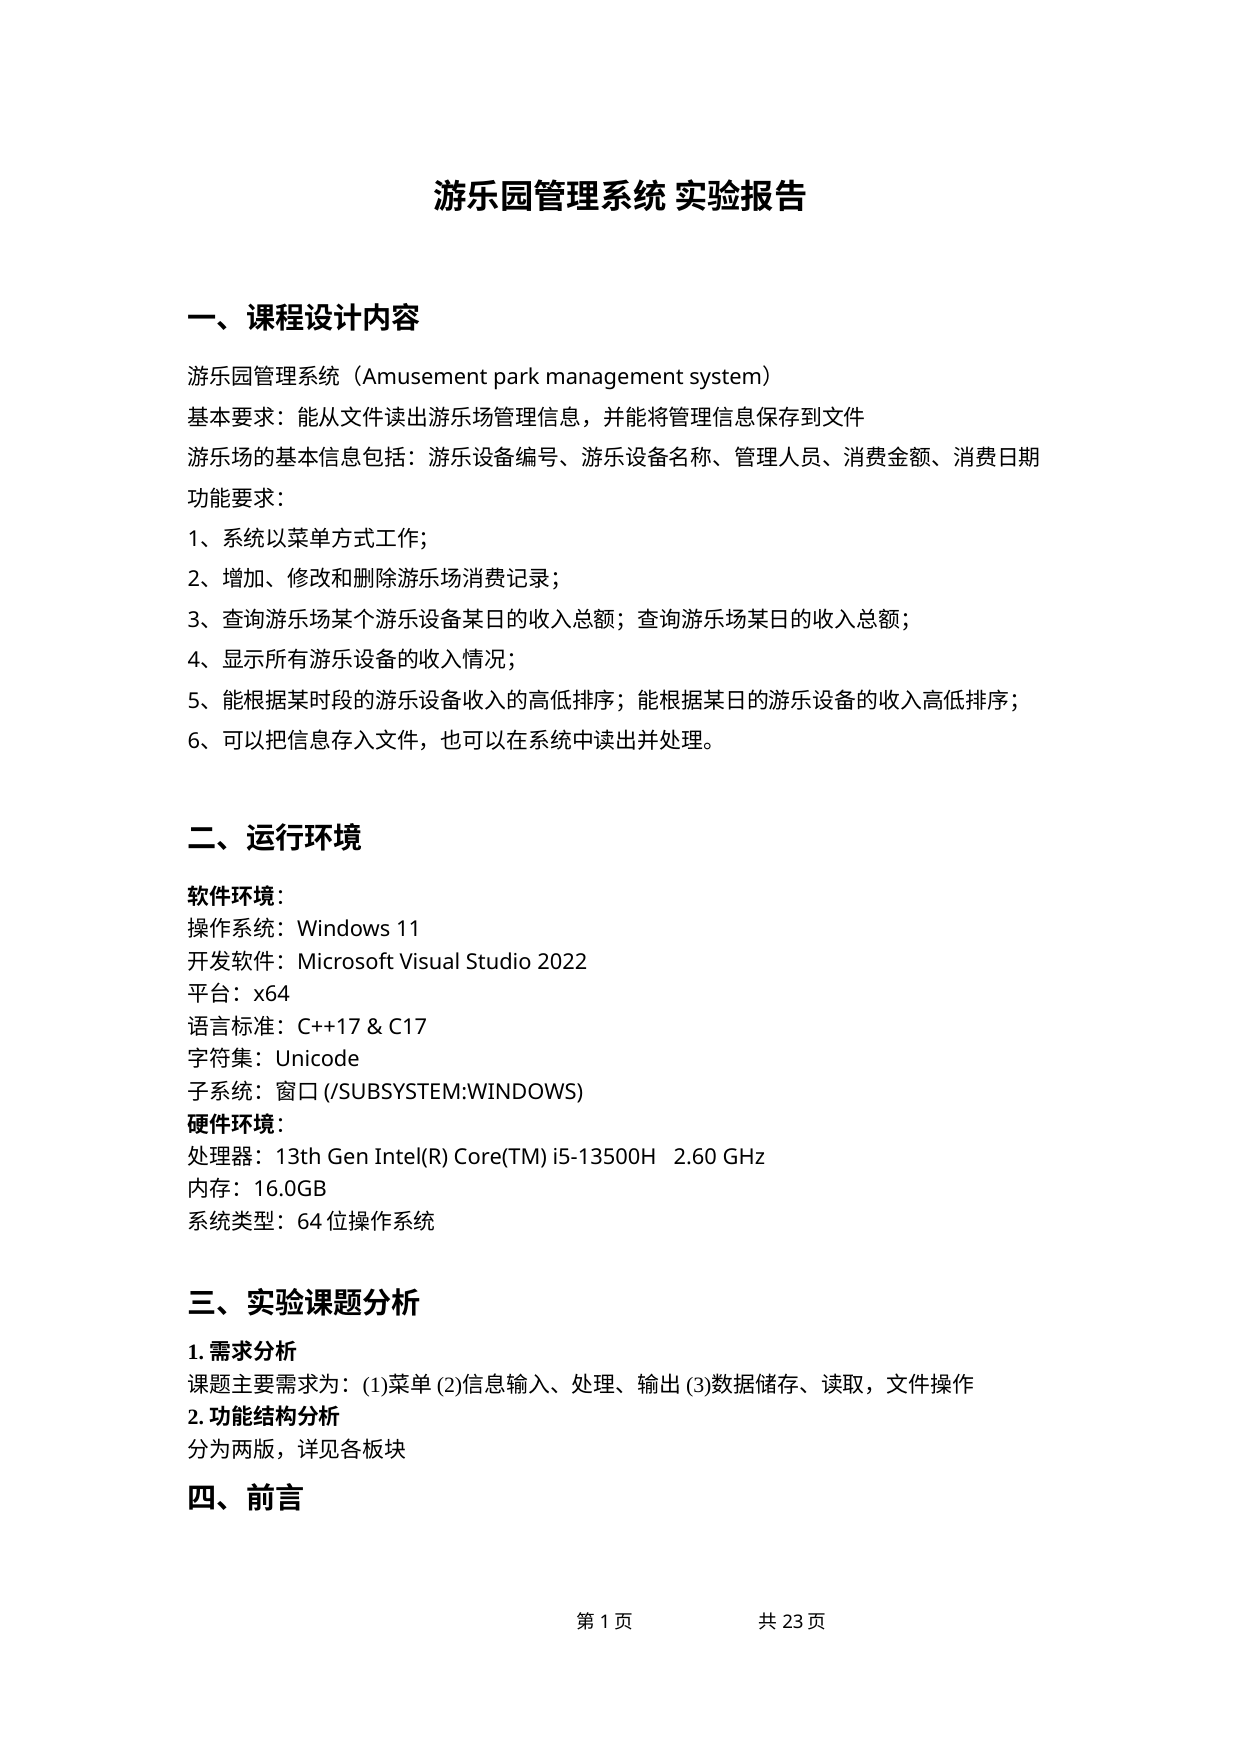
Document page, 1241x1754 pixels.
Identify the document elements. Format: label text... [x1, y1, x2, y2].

text 分为两版，详见各板块 [187, 1431, 1053, 1464]
text 二、运行环境 [187, 803, 1053, 868]
text 平台：x64 [187, 976, 1053, 1009]
text 2. 功能结构分析 [187, 1399, 1053, 1431]
text 语言标准：C++17 & C17 [187, 1009, 1053, 1041]
text 5、能根据某时段的游乐设备收入的高低排序；能根据某日的游乐设备的收入高低排序； [187, 682, 1053, 715]
text 功能要求： [187, 480, 1053, 513]
text 4、显示所有游乐设备的收入情况； [187, 642, 1053, 674]
text 3、查询游乐场某个游乐设备某日的收入总额；查询游乐场某日的收入总额； [187, 602, 1053, 634]
text 游乐园管理系统（Amusement park management system） [187, 359, 1053, 392]
text 游乐场的基本信息包括：游乐设备编号、游乐设备名称、管理人员、消费金额、消费日期 [187, 440, 1053, 472]
text 操作系统：Windows 11 [187, 911, 1053, 944]
text 处理器：13th Gen Intel(R) Core(TM) i5-13500H 2.60 GHz [187, 1139, 1053, 1171]
text 基本要求：能从文件读出游乐场管理信息，并能将管理信息保存到文件 [187, 399, 1053, 432]
text 游乐园管理系统 实验报告 [187, 162, 1053, 227]
text 开发软件：Microsoft Visual Studio 2022 [187, 944, 1053, 976]
text 内存：16.0GB [187, 1171, 1053, 1204]
text 课题主要需求为：(1)菜单 (2)信息输入、处理、输出 (3)数据储存、读取，文件操作 [187, 1366, 1053, 1399]
text 子系统：窗口 (/SUBSYSTEM:WINDOWS) [187, 1074, 1053, 1106]
text 硬件环境： [187, 1106, 1053, 1139]
text 1、系统以菜单方式工作； [187, 521, 1053, 553]
text 系统类型：64位操作系统 [187, 1204, 1053, 1236]
text 1. 需求分析 [187, 1334, 1053, 1366]
text 6、可以把信息存入文件，也可以在系统中读出并处理。 [187, 723, 1053, 755]
text 2、增加、修改和删除游乐场消费记录； [187, 561, 1053, 594]
text 软件环境： [187, 879, 1053, 911]
text 一、课程设计内容 [187, 283, 1053, 348]
text 三、实验课题分析 [187, 1269, 1053, 1334]
text 字符集：Unicode [187, 1041, 1053, 1074]
text 四、前言 [187, 1464, 1053, 1529]
